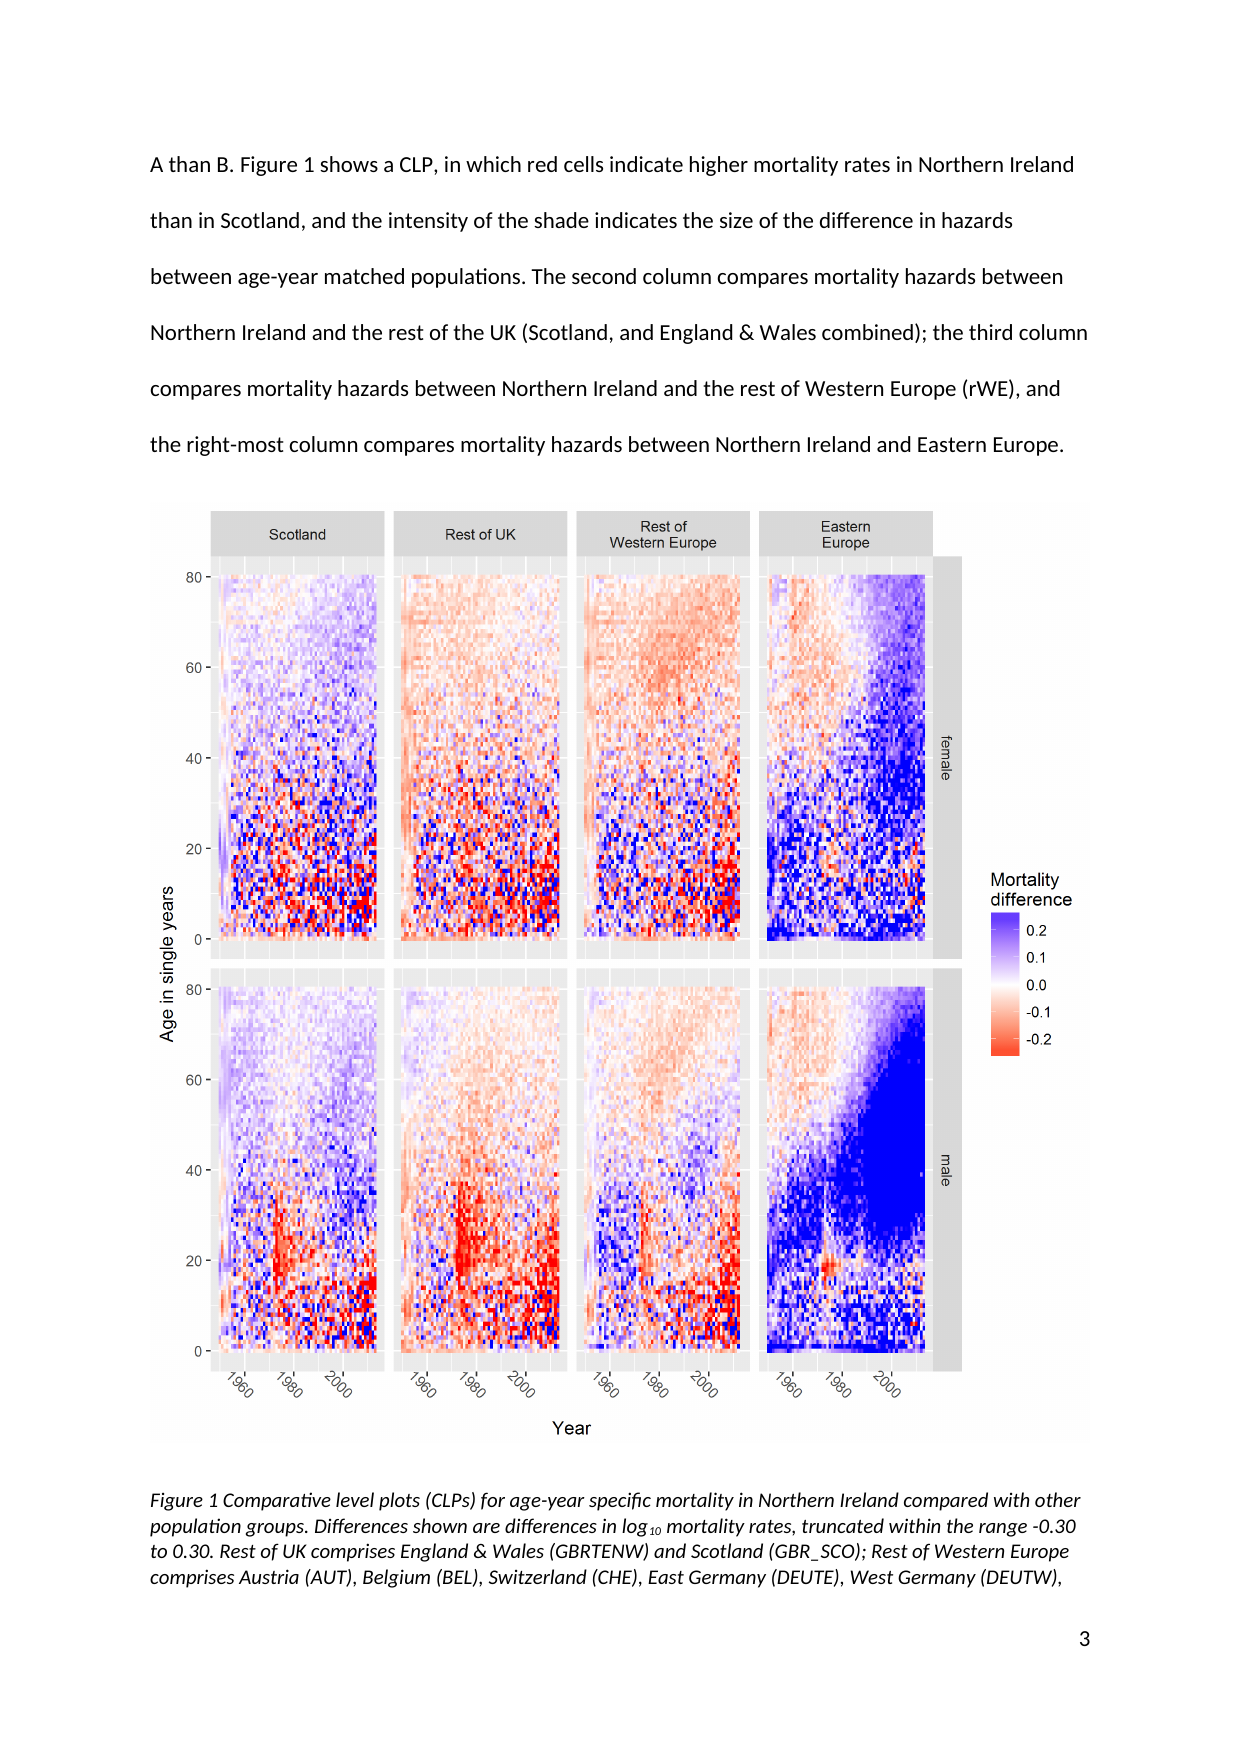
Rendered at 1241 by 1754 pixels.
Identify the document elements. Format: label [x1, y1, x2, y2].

text [150, 1488, 1090, 1589]
text [150, 150, 1090, 458]
picture [150, 502, 1090, 1443]
